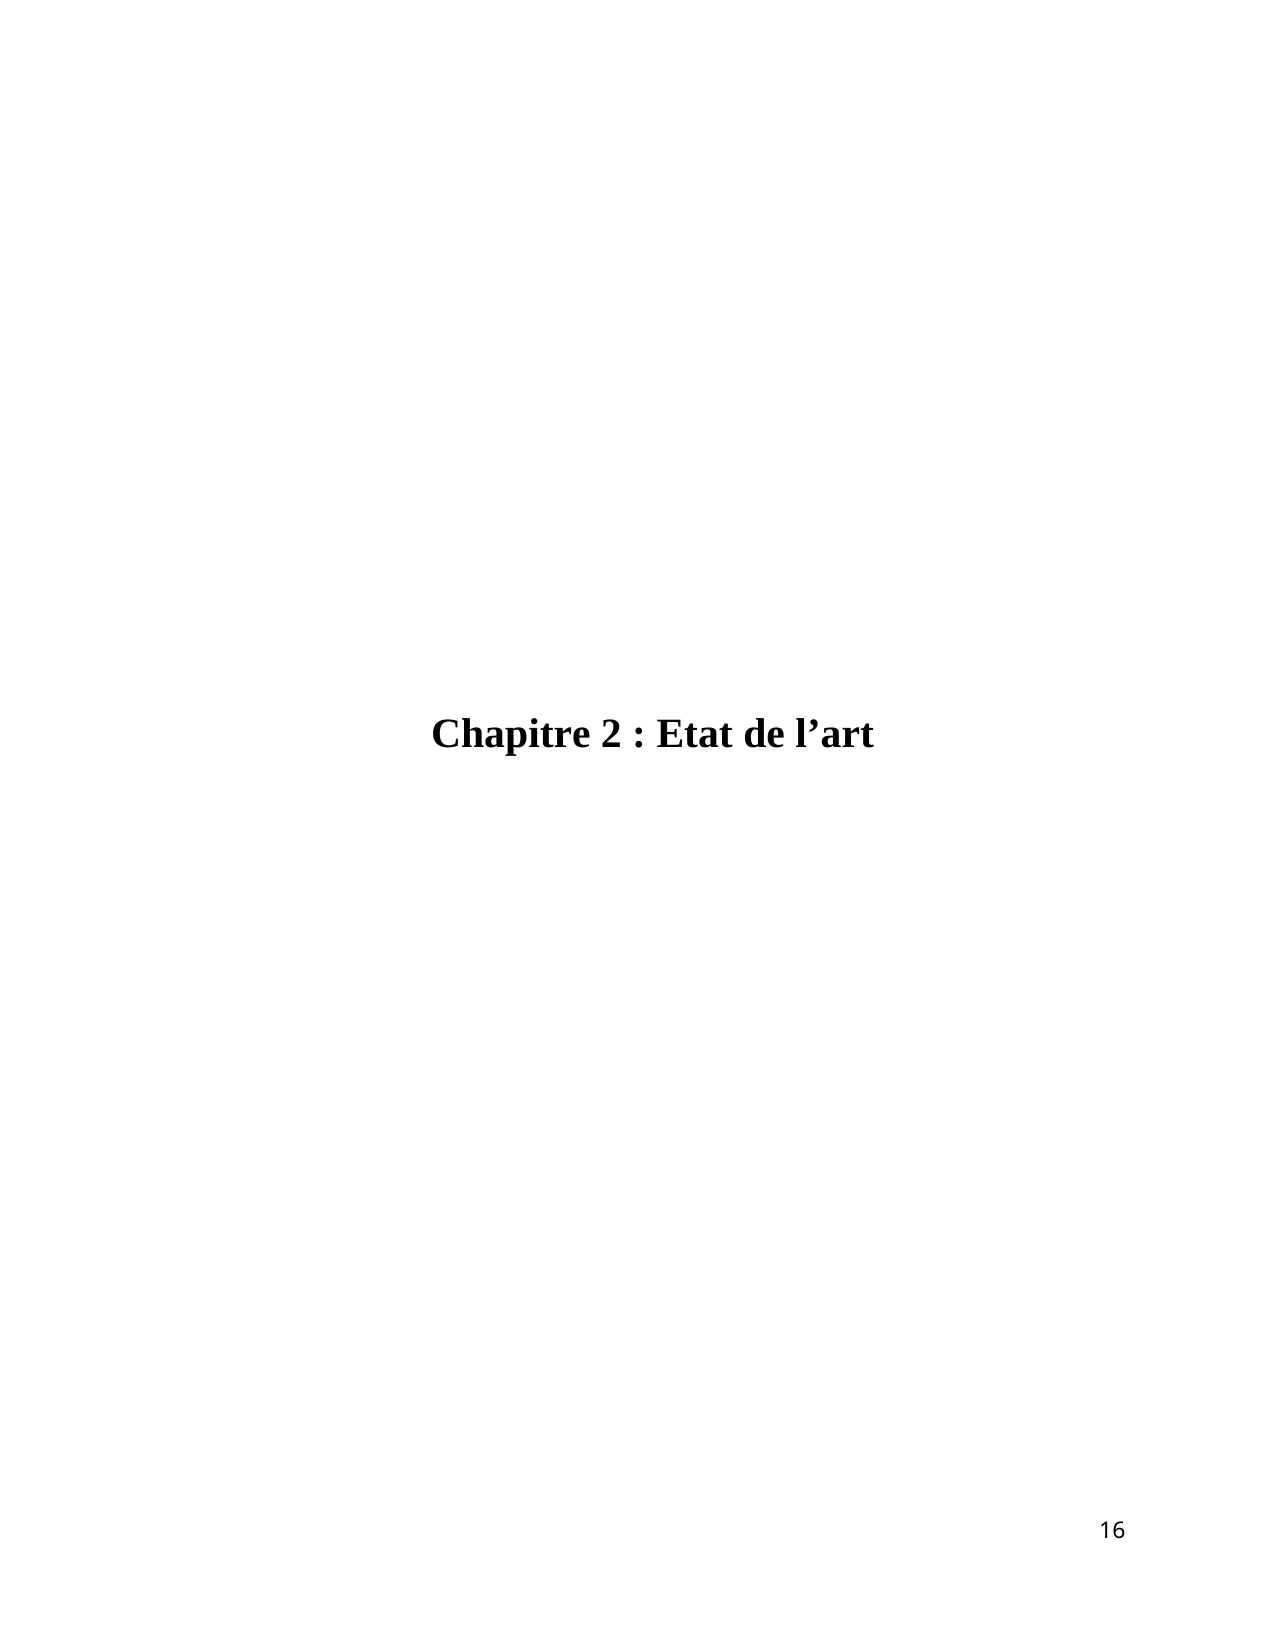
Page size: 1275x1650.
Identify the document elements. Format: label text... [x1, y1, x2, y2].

subtitle Chapitre 2 : Etat de l’art [150, 709, 1125, 757]
